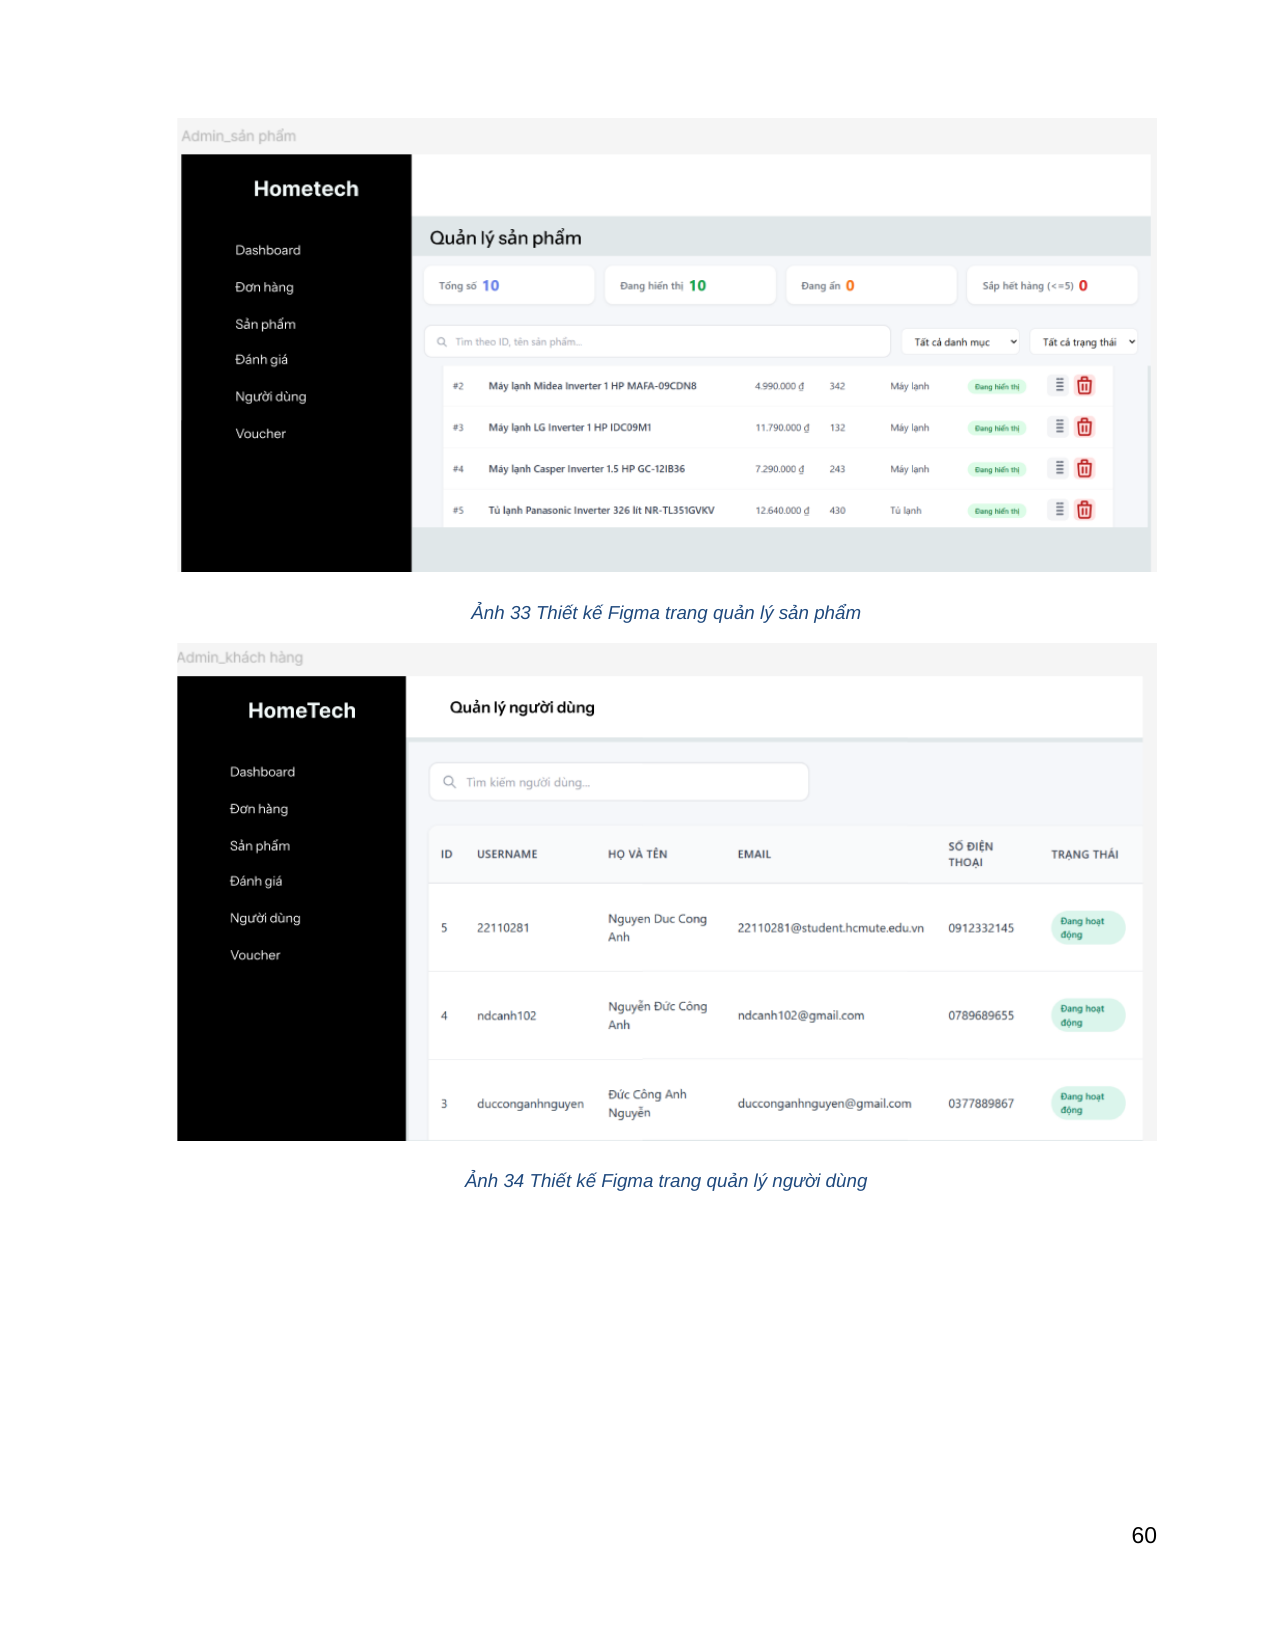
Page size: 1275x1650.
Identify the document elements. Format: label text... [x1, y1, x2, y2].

text Ảnh 33 Thiết kế Figma trang quản lý sản phẩm [177, 601, 1157, 623]
picture [177, 118, 1157, 572]
text Ảnh 34 Thiết kế Figma trang quản lý người dùng [177, 1170, 1157, 1192]
picture [177, 643, 1157, 1141]
